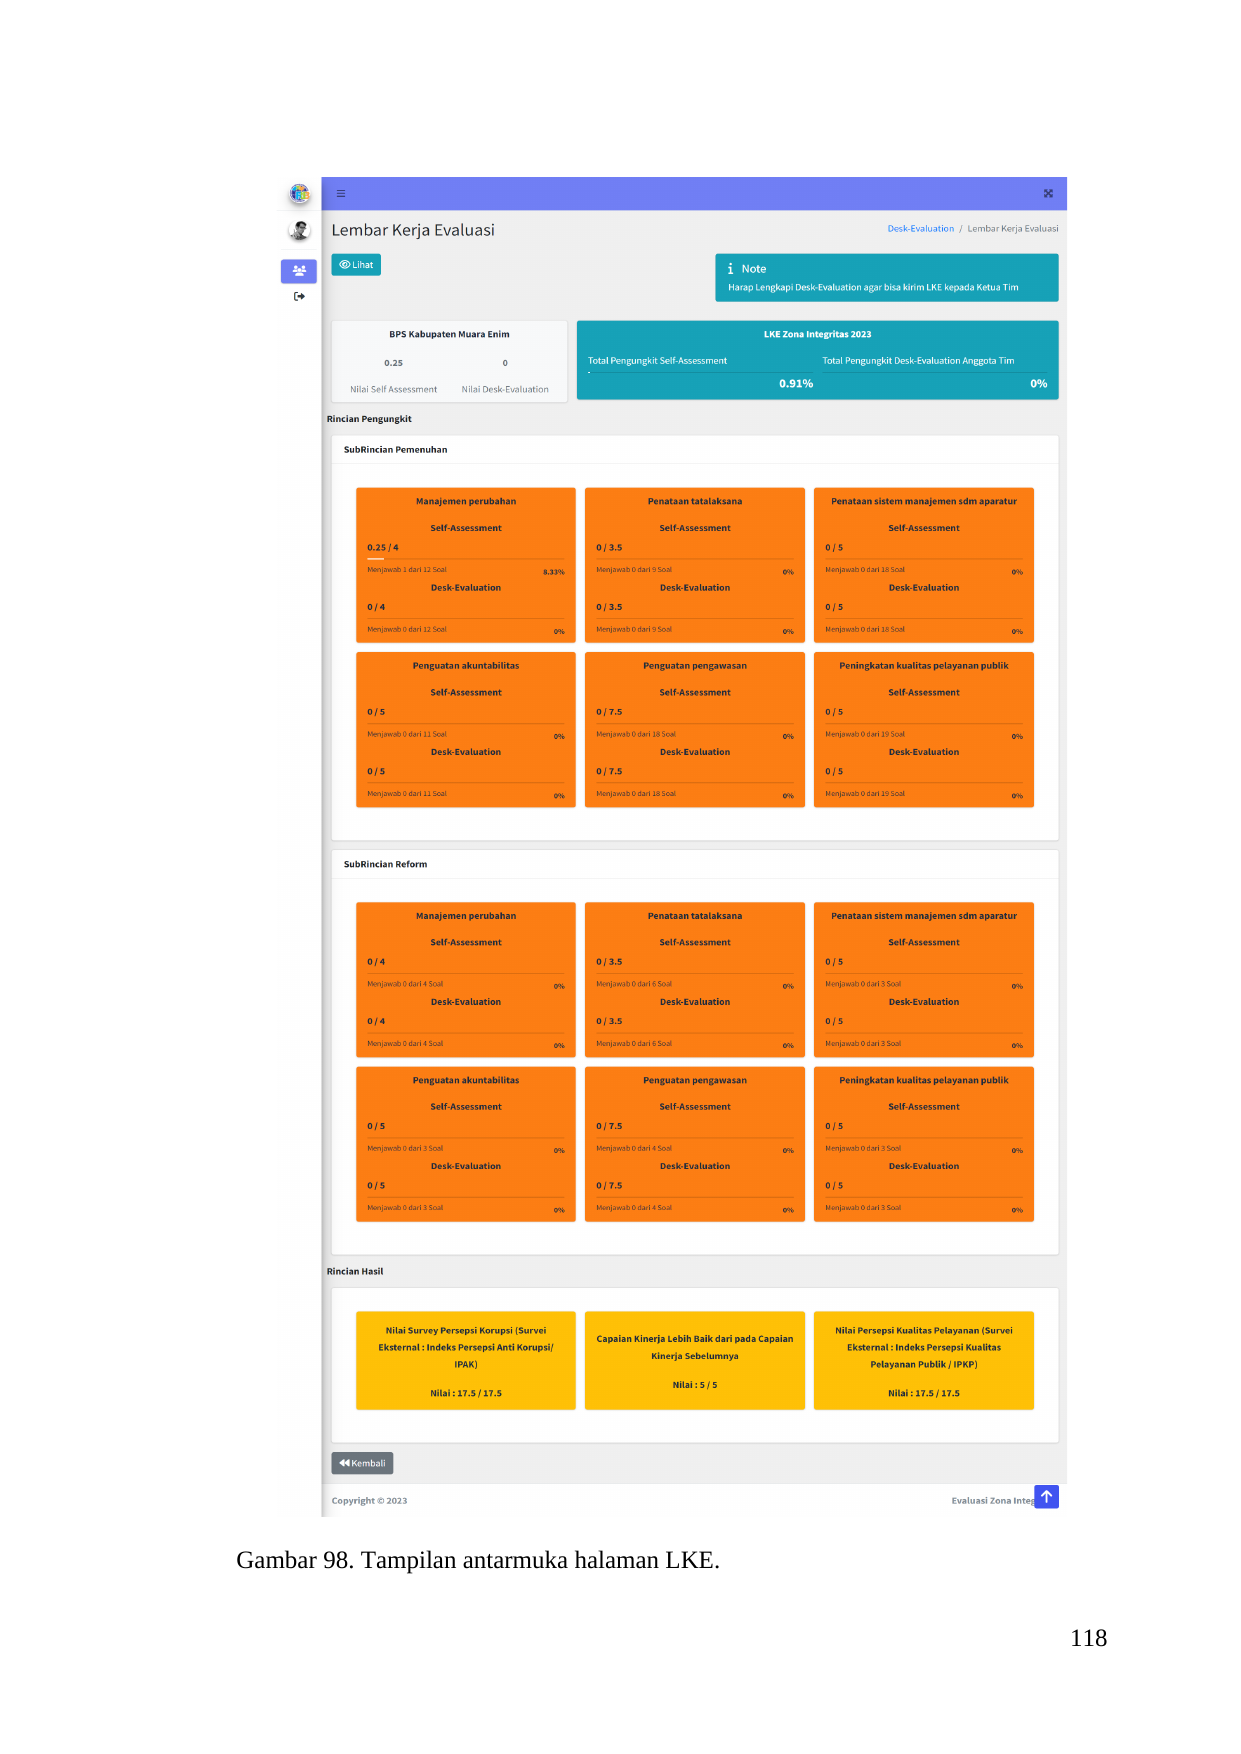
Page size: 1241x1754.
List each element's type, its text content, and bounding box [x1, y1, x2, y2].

text Gambar 98. Tampilan antarmuka halaman LKE. [236, 1546, 1107, 1574]
picture [276, 177, 1068, 1517]
